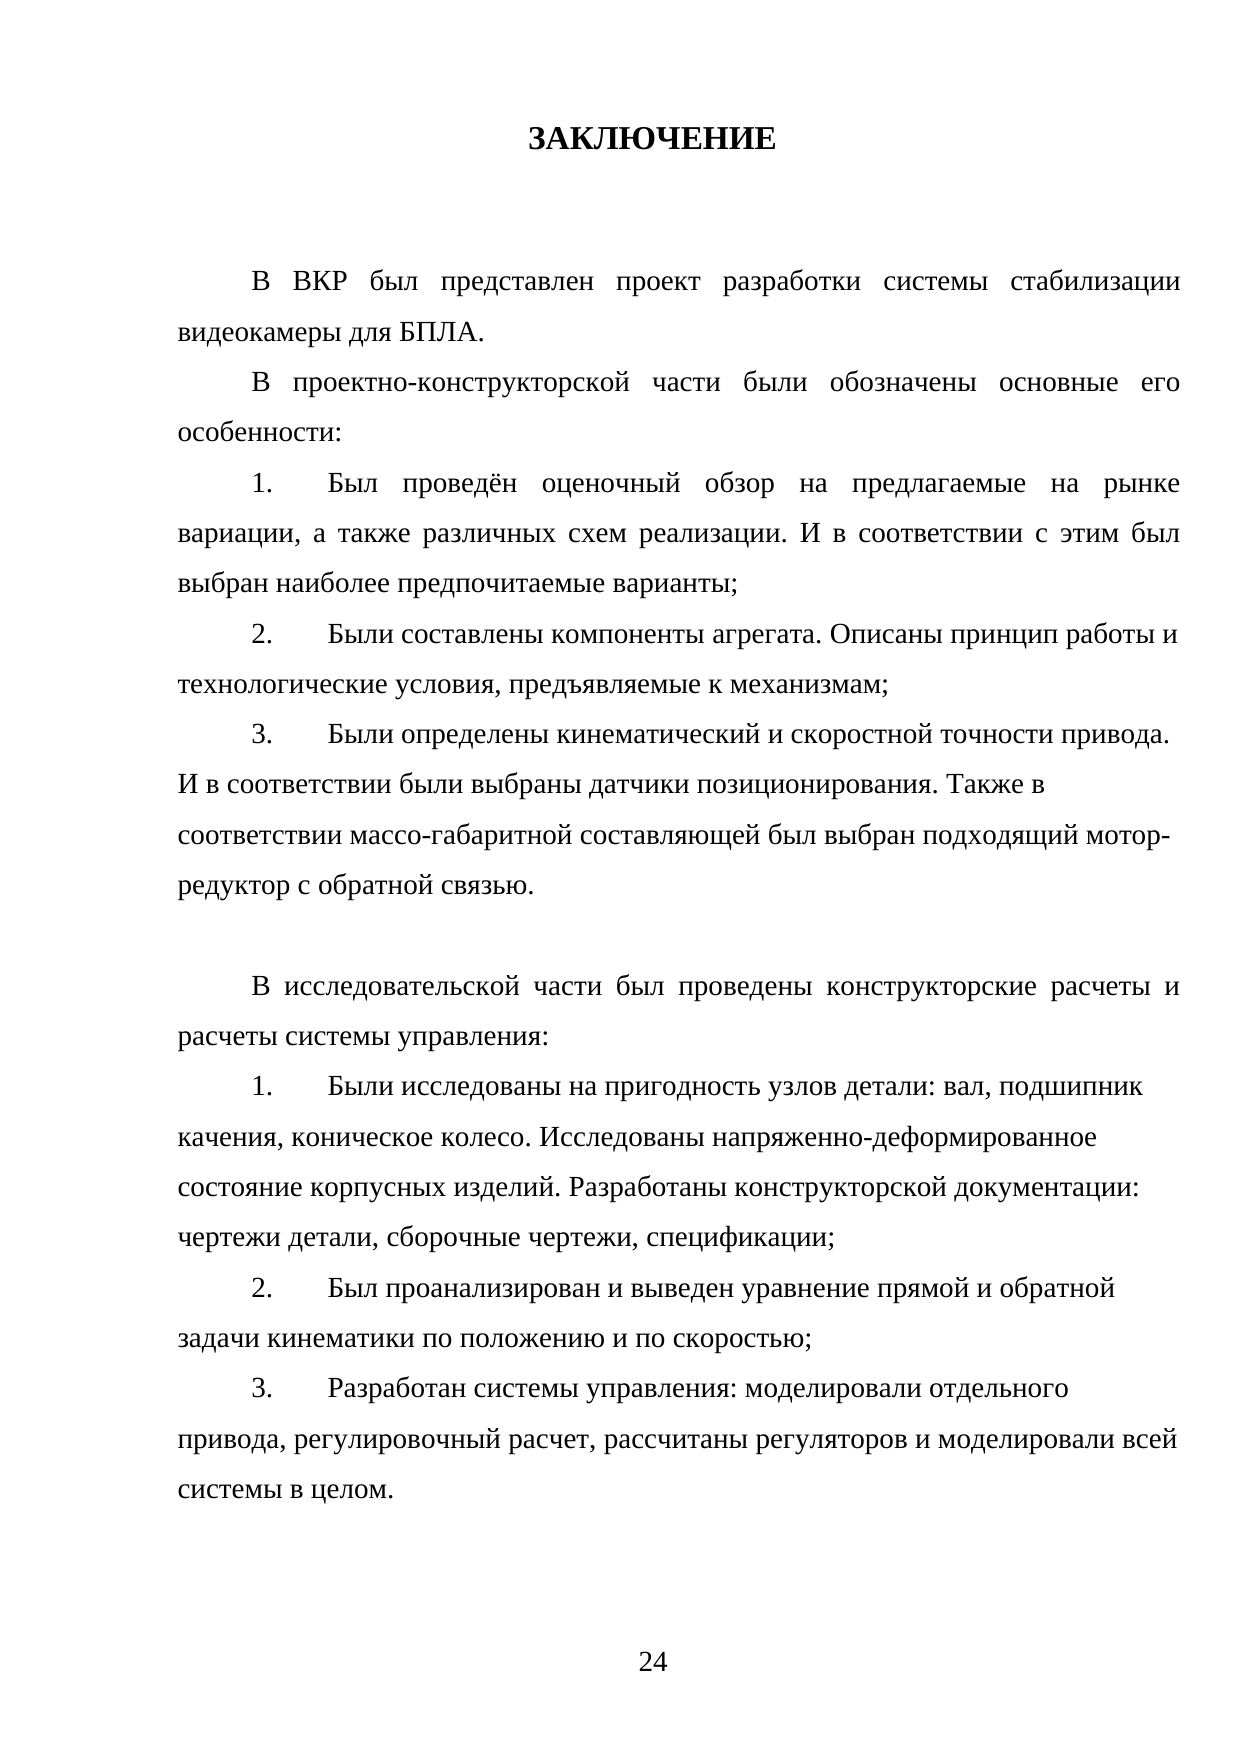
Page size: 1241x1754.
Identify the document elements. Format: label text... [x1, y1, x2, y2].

list Разработан системы управления: моделировали отдельного привода, регулировочный расчет, рассчитаны регуляторов и моделировали всей системы в целом. [177, 1370, 1181, 1504]
text В проектно-конструкторской части были обозначены основные его особенности: [177, 364, 1181, 448]
list Был проанализирован и выведен уравнение прямой и обратной задачи кинематики по положению и по скоростью; [177, 1270, 1181, 1354]
text В ВКР был представлен проект разработки системы стабилизации видеокамеры для БПЛА. [177, 263, 1181, 347]
text 2. Были составлены компоненты агрегата. Описаны принцип работы и технологические условия, предъявляемые к механизмам; [177, 616, 1181, 699]
list Были исследованы на пригодность узлов детали: вал, подшипник качения, коническое колесо. Исследованы напряженно-деформированное состояние корпусных изделий. Разработаны конструкторской документации: чертежи детали, сборочные чертежи, спецификации; [177, 1068, 1181, 1253]
text 3. Были определены кинематический и скоростной точности привода. И в соответствии были выбраны датчики позиционирования. Также в соответствии массо-габаритной составляющей был выбран подходящий мотор-редуктор с обратной связью. [177, 716, 1181, 901]
text 1. Был проведён оценочный обзор на предлагаемые на рынке вариации, а также различных схем реализации. И в соответствии с этим был выбран наиболее предпочитаемые варианты; [177, 465, 1181, 599]
subtitle ЗАКЛЮЧЕНИЕ [177, 118, 1127, 156]
text В исследовательской части был проведены конструкторские расчеты и расчеты системы управления: [177, 968, 1181, 1052]
